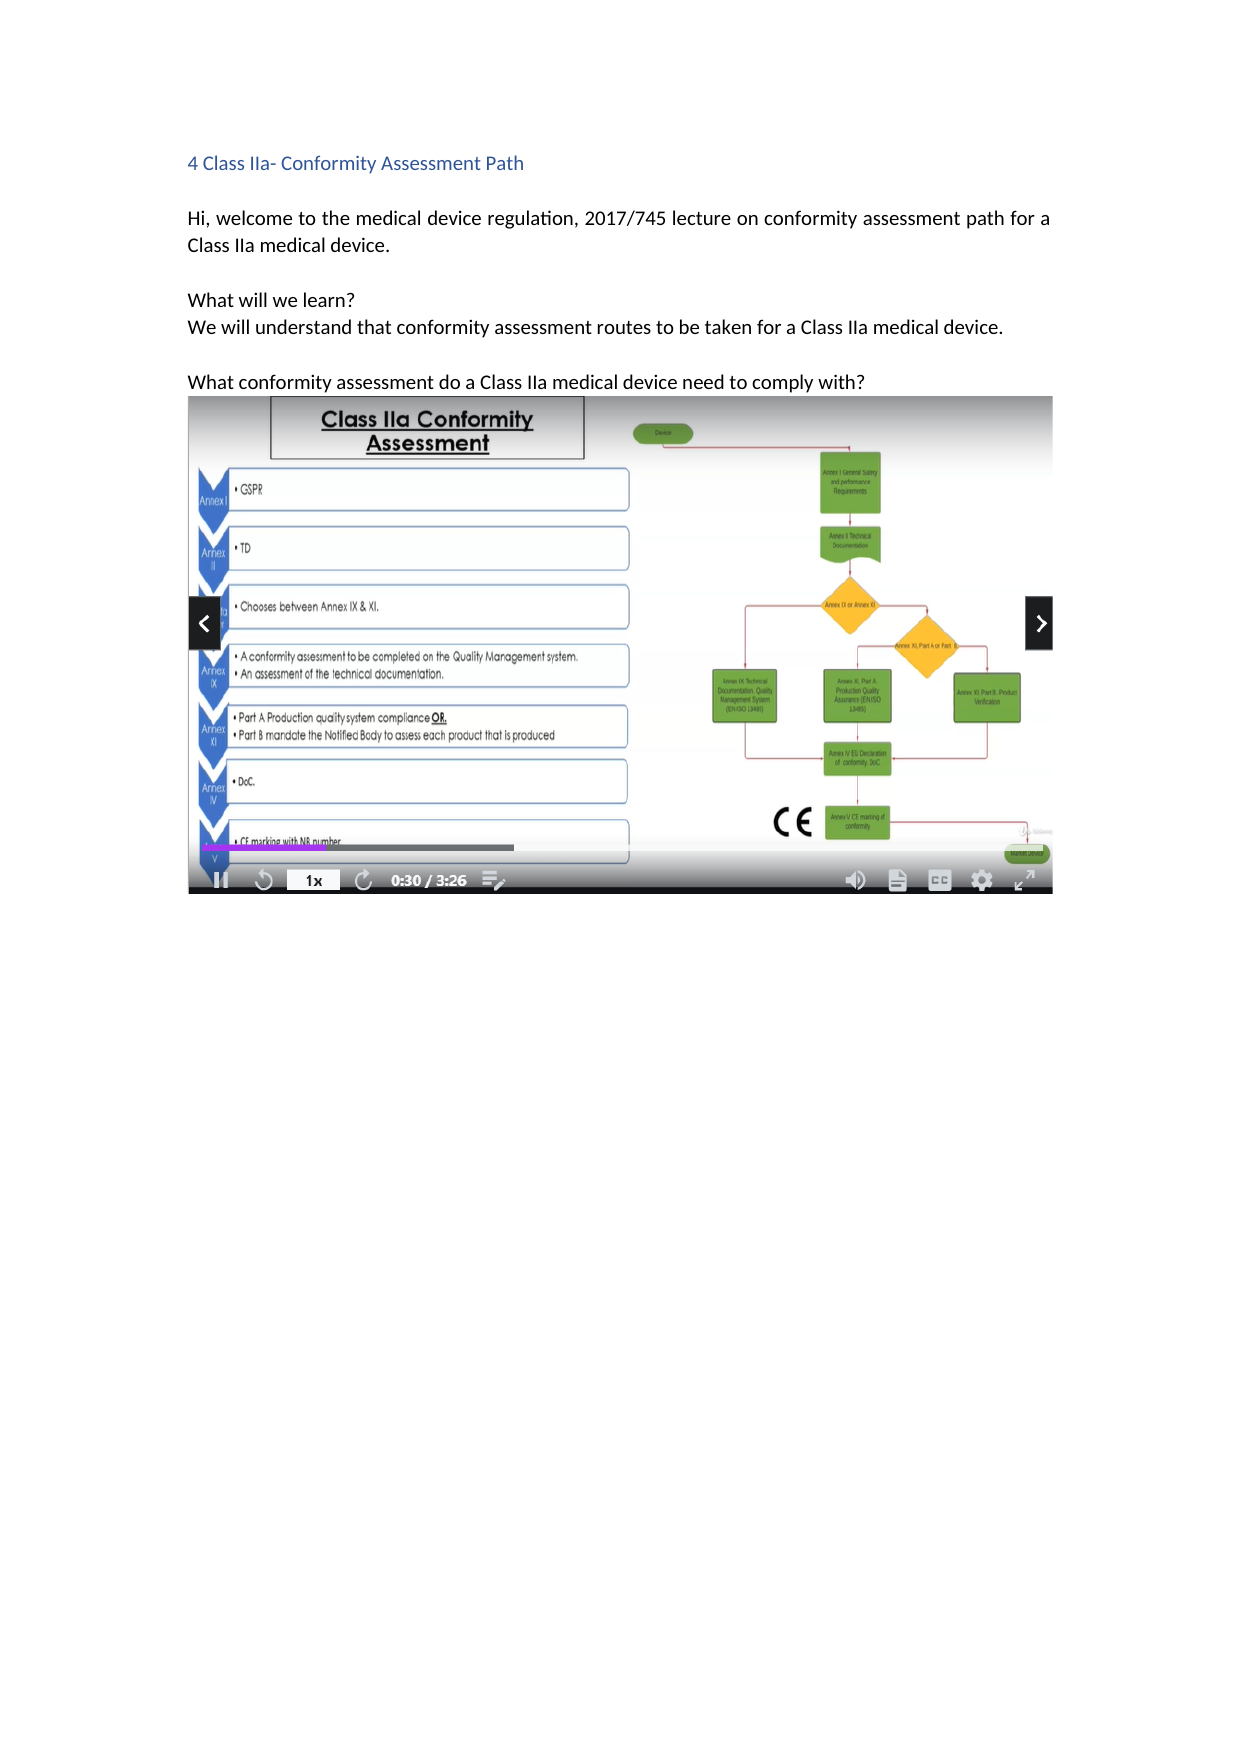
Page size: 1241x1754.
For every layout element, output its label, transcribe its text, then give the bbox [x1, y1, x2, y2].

text What conformity assessment do a Class IIa medical device need to comply with? [187, 369, 1053, 394]
picture [187, 396, 1053, 894]
text We will understand that conformity assessment routes to be taken for a Class IIa medical device. [187, 314, 1053, 340]
text What will we learn? [187, 287, 1053, 312]
subtitle 4 Class IIa- Conformity Assessment Path [187, 150, 1053, 175]
text Hi, welcome to the medical device regulation, 2017/745 lecture on conformity assessment path for a Class IIa medical device. [187, 205, 1053, 258]
